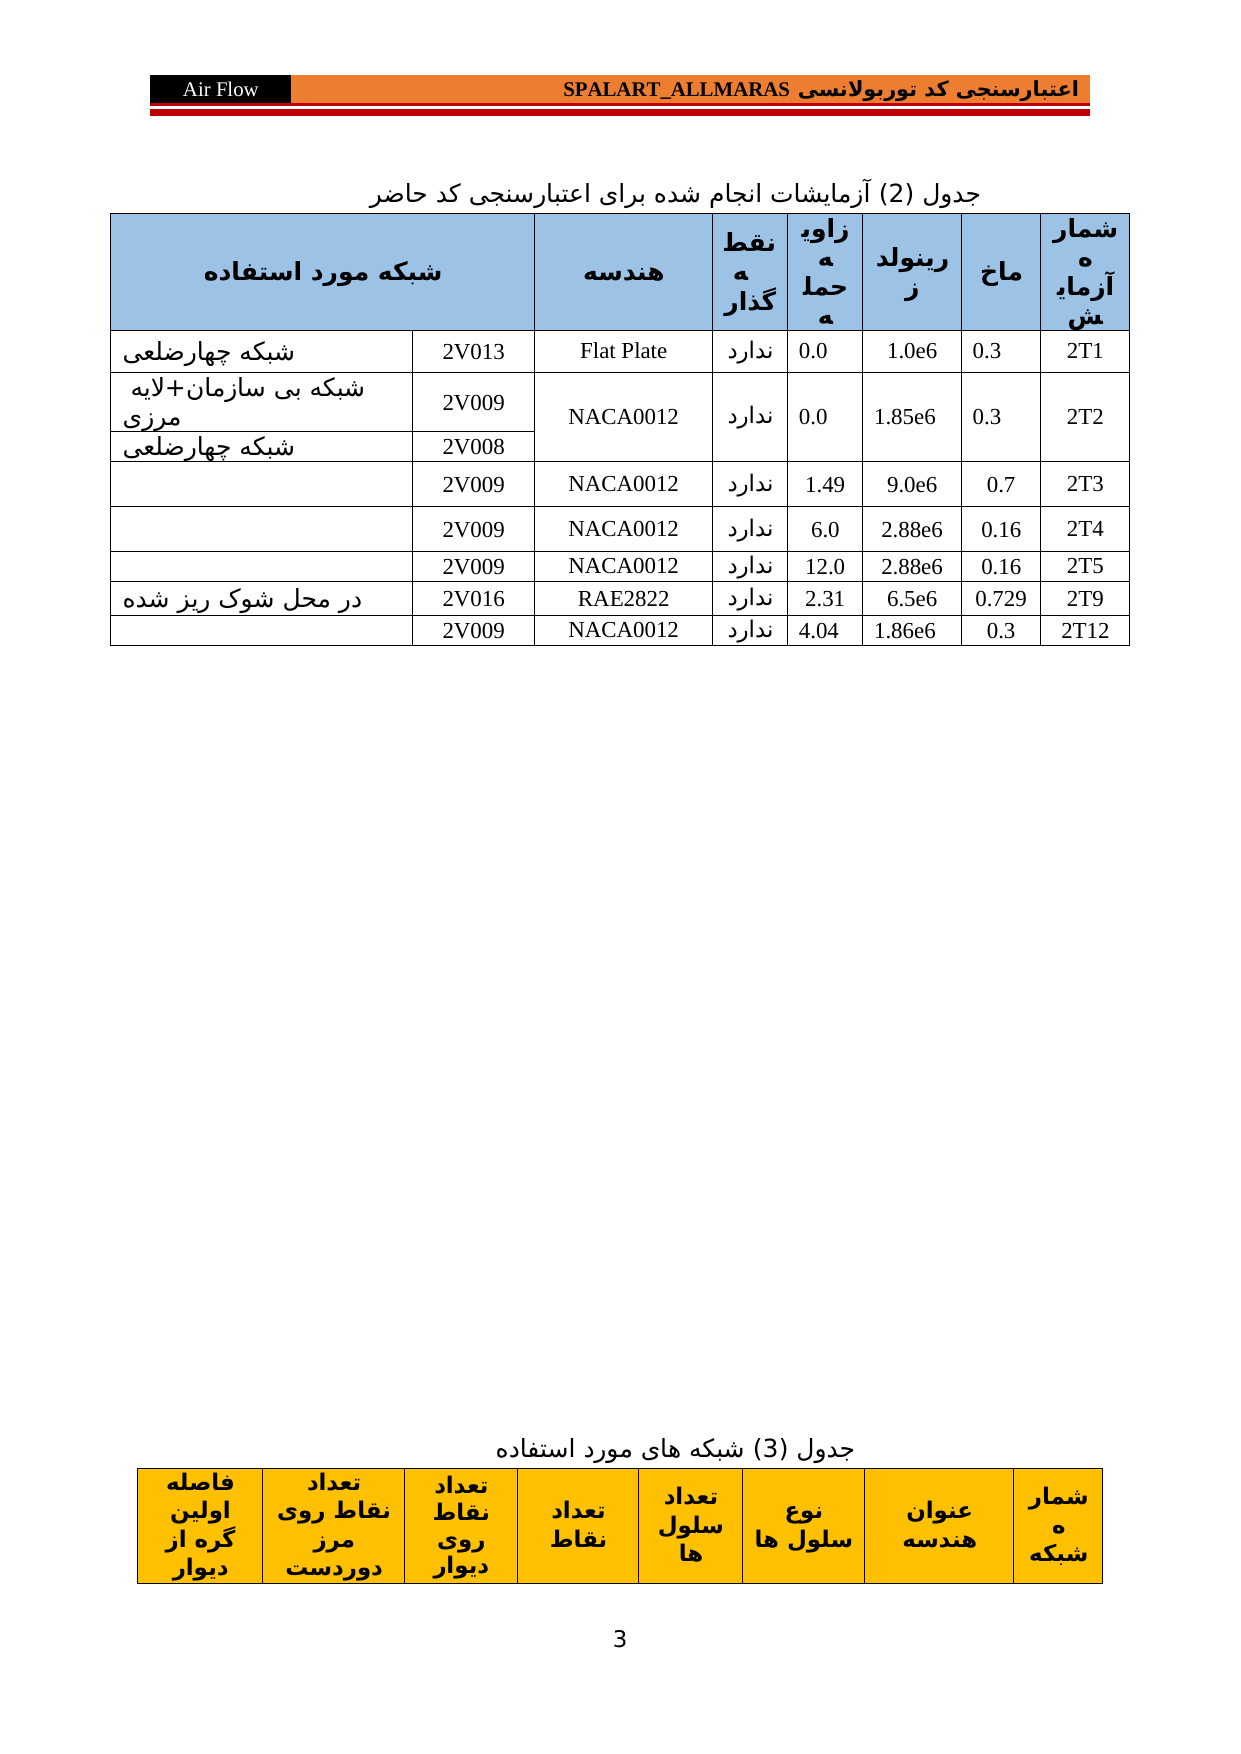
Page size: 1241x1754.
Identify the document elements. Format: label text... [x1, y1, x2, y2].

table_header تعداد نقاط روی مرز دوردست [263, 1469, 404, 1583]
table_cell 1.49 [788, 462, 862, 506]
table_cell 2V008 [413, 432, 534, 461]
table_cell 1.86e6 [863, 616, 961, 645]
table_cell 2.31 [788, 582, 862, 615]
table_cell در محل شوک ریز شده [111, 582, 412, 615]
table_cell ندارد [713, 331, 787, 372]
table_cell 0.3 [962, 331, 1040, 372]
table_cell 0.729 [962, 582, 1040, 615]
table_cell 2V009 [413, 507, 534, 551]
table_cell [111, 462, 412, 506]
table_cell 2T4 [1041, 507, 1129, 551]
table_cell ندارد [713, 616, 787, 645]
table_cell NACA0012 [535, 373, 712, 461]
table_cell 0.3 [962, 373, 1040, 461]
table_cell 9.0e6 [863, 462, 961, 506]
table_header شماره شبکه [1014, 1469, 1102, 1583]
table_cell 2.88e6 [863, 507, 961, 551]
table_cell 2T1 [1041, 331, 1129, 372]
table_header ماخ [962, 214, 1040, 330]
table_header رینولدز [863, 214, 961, 330]
table_cell [111, 507, 412, 551]
table_cell شبکه بی سازمان+لایه مرزی [111, 373, 412, 431]
table_header زاویه حمله [788, 214, 862, 330]
table_header فاصله اولین گره از دیوار [138, 1469, 262, 1583]
table_cell شبکه چهارضلعی [111, 331, 412, 372]
text آزمایشات انجام شده برای اعتبارسنجی کد حاضر [150, 179, 1090, 208]
table_header نقطه گذار [713, 214, 787, 330]
table_cell 2T9 [1041, 582, 1129, 615]
table_header عنوان هندسه [865, 1469, 1013, 1583]
table_header تعداد نقاط [518, 1469, 638, 1583]
table_cell NACA0012 [535, 616, 712, 645]
table_cell 12.0 [788, 552, 862, 581]
table_cell ندارد [713, 373, 787, 461]
table_cell NACA0012 [535, 552, 712, 581]
table_cell 0.16 [962, 552, 1040, 581]
table_header تعداد نقاط روی دیوار [405, 1469, 517, 1583]
table_header نوع سلول ها [743, 1469, 864, 1583]
table_cell 0.7 [962, 462, 1040, 506]
table_cell 2V016 [413, 582, 534, 615]
table_header شماره آزمایش [1041, 214, 1129, 330]
table_header تعداد سلول ها [639, 1469, 742, 1583]
table_cell 2V009 [413, 616, 534, 645]
table_cell 4.04 [788, 616, 862, 645]
table_cell 0.16 [962, 507, 1040, 551]
table_cell 2.88e6 [863, 552, 961, 581]
text شبکه های مورد استفاده [150, 1434, 1090, 1464]
table_cell 6.0 [788, 507, 862, 551]
table_cell [111, 552, 412, 581]
table_cell 2T12 [1041, 616, 1129, 645]
table_cell 2T5 [1041, 552, 1129, 581]
table_cell NACA0012 [535, 462, 712, 506]
table_header هندسه [535, 214, 712, 330]
table_cell ندارد [713, 462, 787, 506]
table_cell 2T3 [1041, 462, 1129, 506]
table_cell 2V009 [413, 373, 534, 431]
table_cell Flat Plate [535, 331, 712, 372]
table_cell 0.0 [788, 373, 862, 461]
table_cell 0.0 [788, 331, 862, 372]
table_cell NACA0012 [535, 507, 712, 551]
table_cell 2V009 [413, 462, 534, 506]
table_cell 2T2 [1041, 373, 1129, 461]
table_cell 0.3 [962, 616, 1040, 645]
table_cell 1.0e6 [863, 331, 961, 372]
table_cell 2V009 [413, 552, 534, 581]
table_cell RAE2822 [535, 582, 712, 615]
table_cell [111, 616, 412, 645]
table_cell شبکه چهارضلعی [111, 432, 412, 461]
table_cell 2V013 [413, 331, 534, 372]
table_cell ندارد [713, 552, 787, 581]
table_cell 1.85e6 [863, 373, 961, 461]
table_cell ندارد [713, 507, 787, 551]
table_cell ندارد [713, 582, 787, 615]
table_cell 6.5e6 [863, 582, 961, 615]
table_header شبکه مورد استفاده [111, 214, 534, 330]
